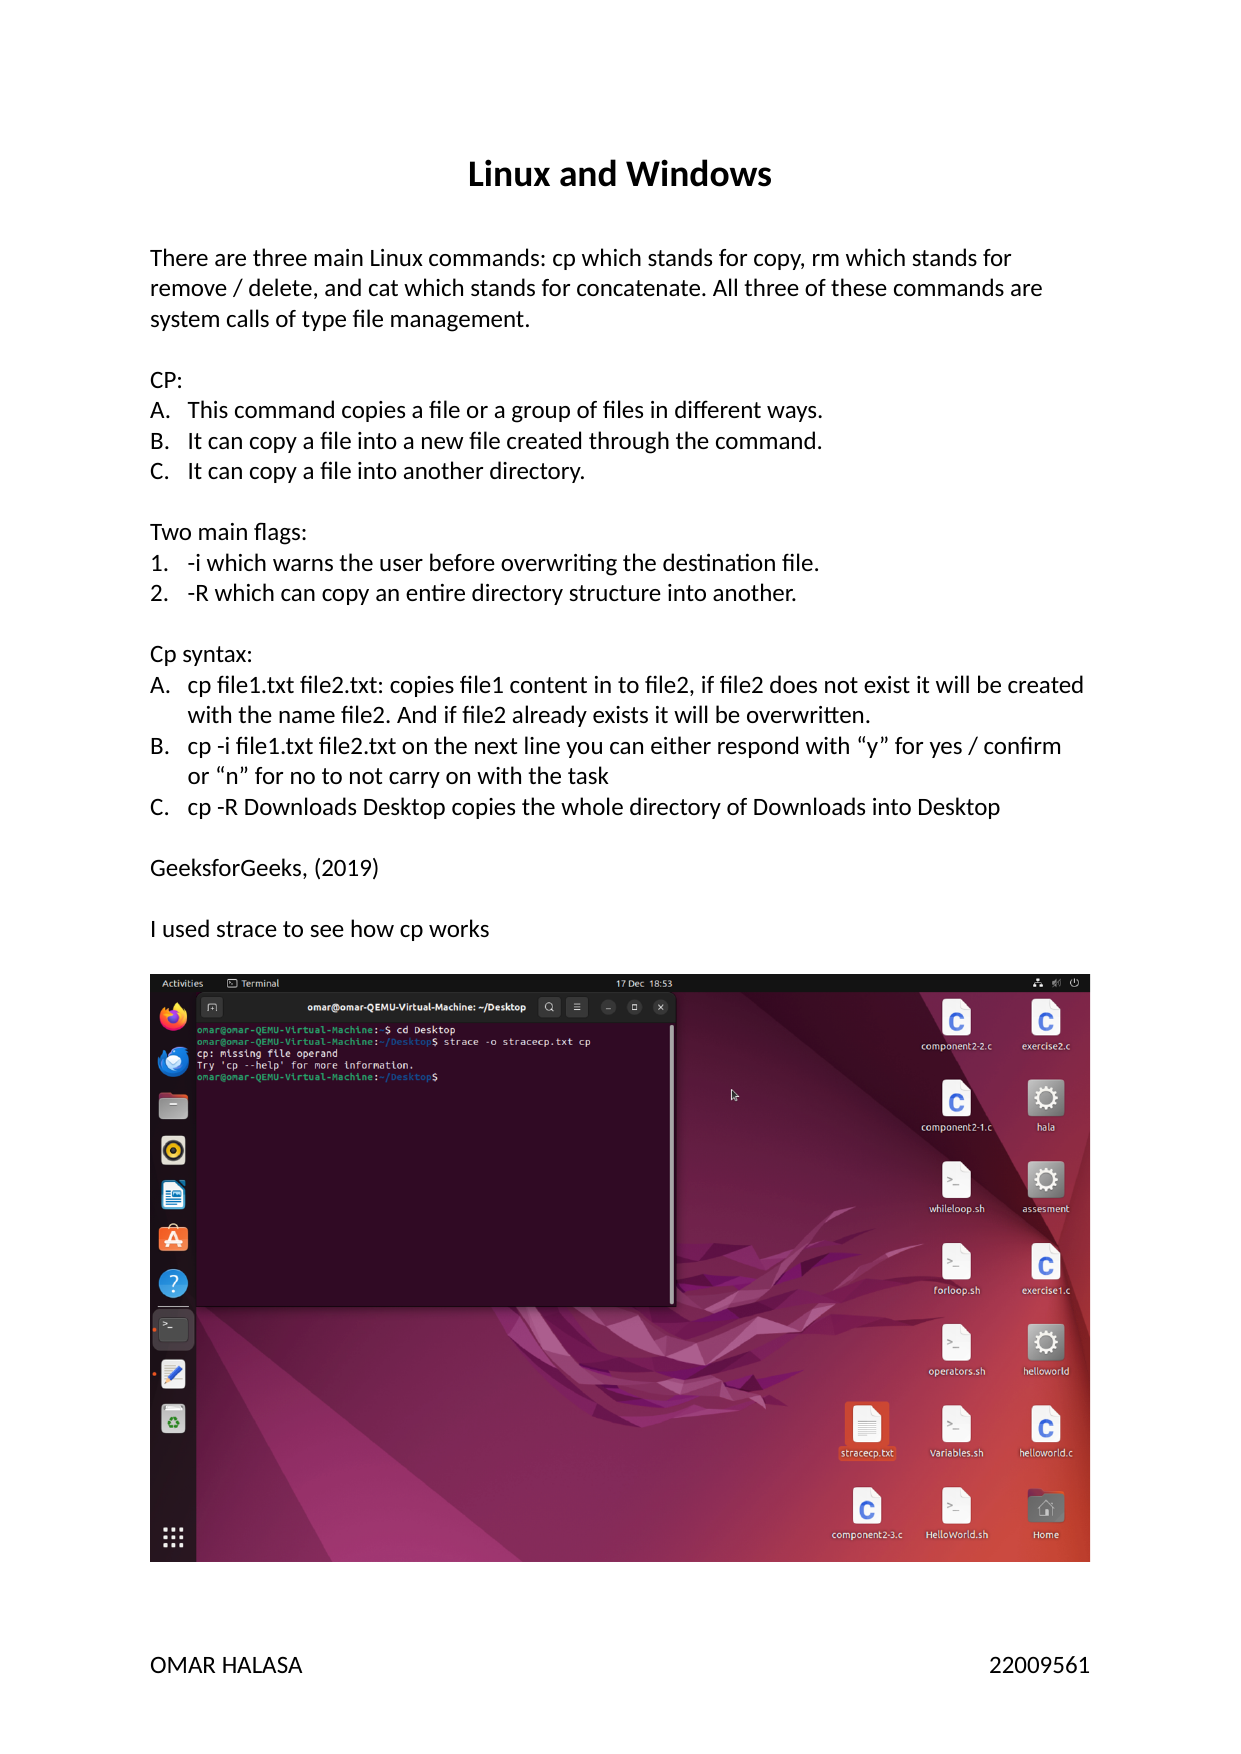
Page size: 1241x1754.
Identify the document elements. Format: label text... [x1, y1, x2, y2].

list It can copy a file into a new file created through the command. [150, 425, 1090, 455]
list This command copies a file or a group of files in different ways. [150, 394, 1090, 425]
list cp -R Downloads Desktop copies the whole directory of Downloads into Desktop [150, 791, 1090, 822]
text There are three main Linux commands: cp which stands for copy, rm which stands for remove / delete, and cat which stands for concatenate. All three of these commands are system calls of type file management. [150, 242, 1090, 333]
text Cp syntax: [150, 638, 1090, 669]
text CP: [150, 364, 1090, 394]
list -i which warns the user before overwriting the destination file. [150, 547, 1090, 577]
list cp -i file1.txt file2.txt on the next line you can either respond with “y” for yes / confirm or “n” for no to not carry on with the task [150, 730, 1090, 791]
list cp file1.txt file2.txt: copies file1 content in to file2, if file2 does not exist it will be created with the name file2. And if file2 already exists it will be overwritten. [150, 669, 1090, 730]
text I used strace to see how cp works [150, 913, 1090, 944]
list It can copy a file into another directory. [150, 455, 1090, 486]
text Linux and Windows [150, 150, 1090, 196]
text GeeksforGeeks, (2019) [150, 852, 1090, 883]
picture [150, 974, 1091, 1562]
text Two main flags: [150, 516, 1090, 547]
list -R which can copy an entire directory structure into another. [150, 577, 1090, 608]
